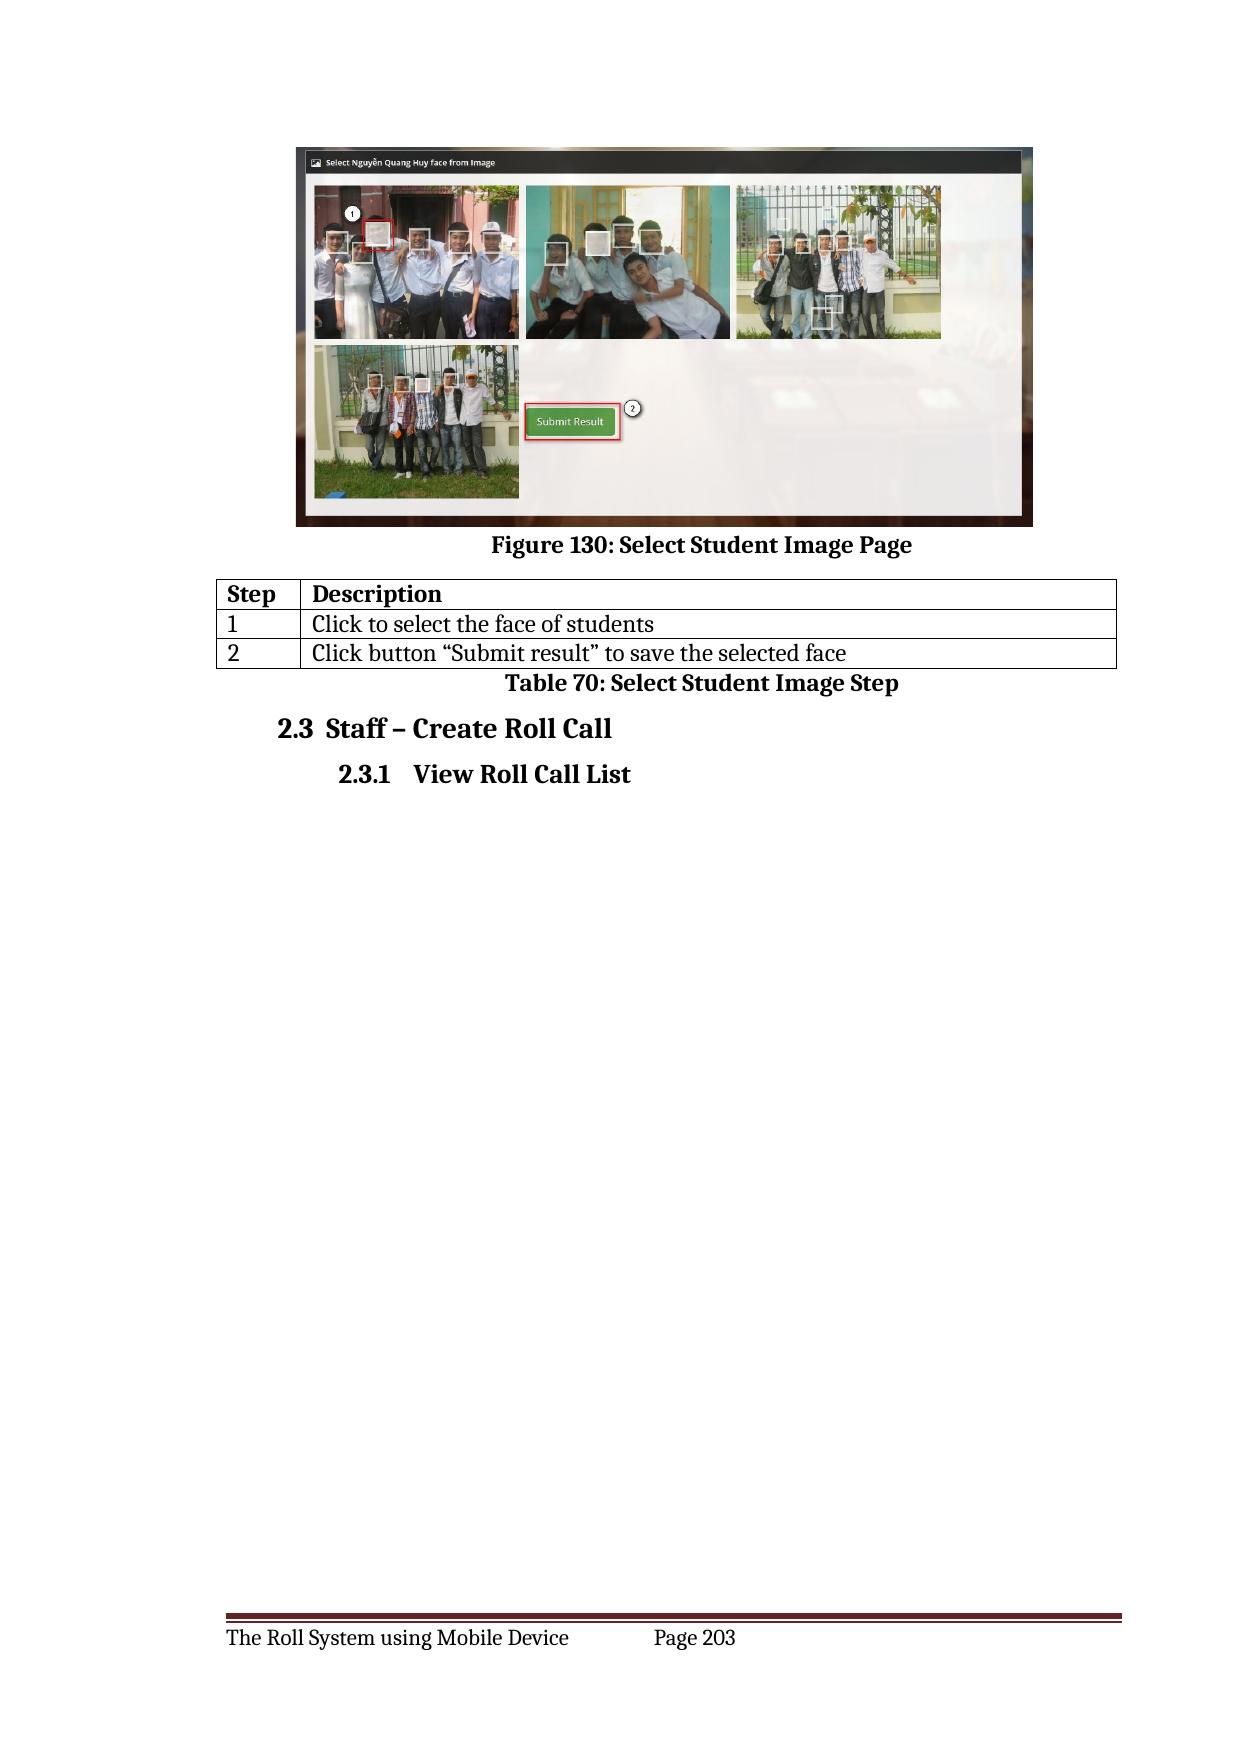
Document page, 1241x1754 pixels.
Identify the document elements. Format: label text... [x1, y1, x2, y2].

subtitle View Roll Call List [338, 759, 1122, 790]
picture [295, 147, 1033, 527]
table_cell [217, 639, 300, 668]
list Figure 130: Select Student Image Page [282, 531, 1122, 560]
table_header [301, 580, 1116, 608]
subtitle Staff – Create Roll Call [277, 713, 1122, 746]
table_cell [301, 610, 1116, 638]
list Table 70: Select Student Image Step [282, 669, 1122, 698]
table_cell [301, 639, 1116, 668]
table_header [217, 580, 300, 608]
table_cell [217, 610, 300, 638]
